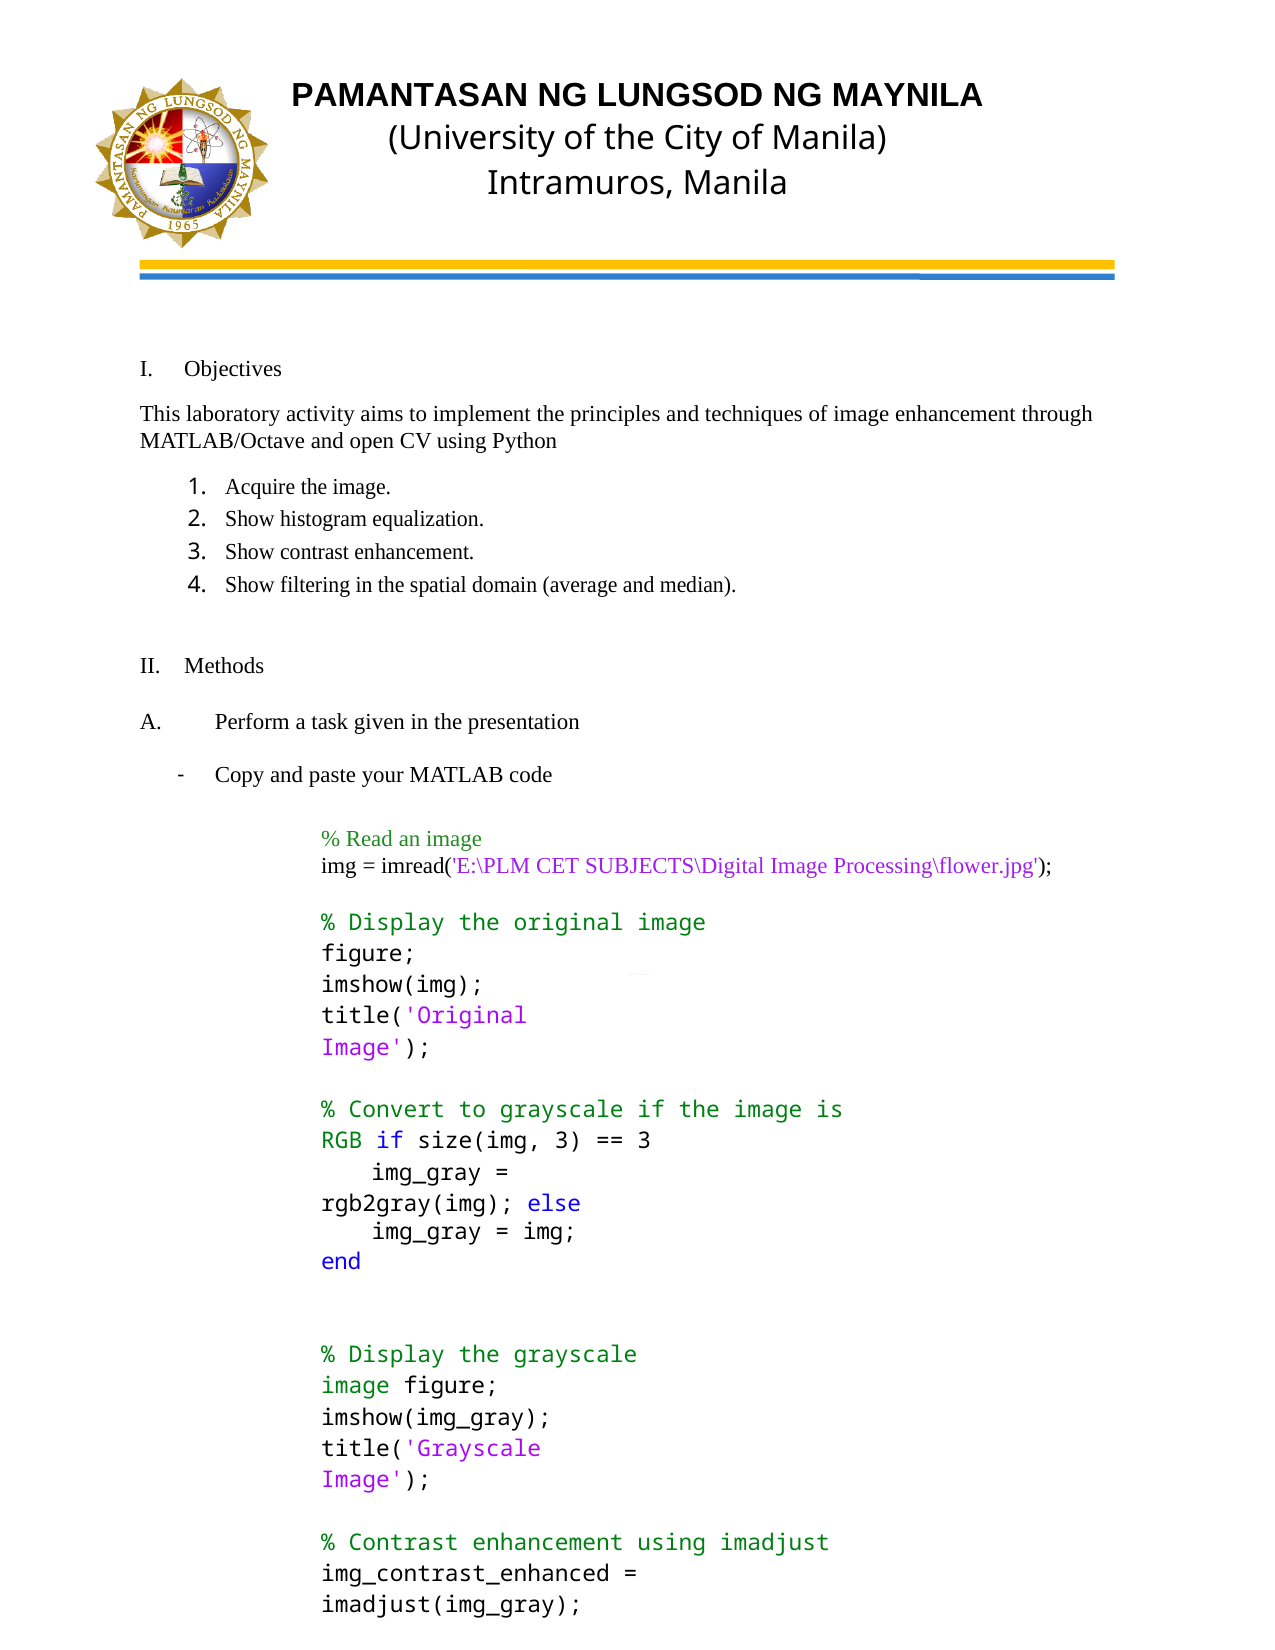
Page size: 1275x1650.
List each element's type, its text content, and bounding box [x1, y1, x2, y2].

text imshow(img); title('Original Image'); [321, 968, 642, 1062]
list Methods [139, 652, 1135, 678]
list Show filtering in the spatial domain (average and median). [187, 568, 1135, 599]
text This laboratory activity aims to implement the principles and techniques of image enhancement through MATLAB/Octave and open CV using Python [139, 401, 1135, 453]
text % Convert to grayscale if the image is RGB if size(img, 3) == 3 [321, 1093, 848, 1155]
text % Contrast enhancement using imadjust img_contrast_enhanced = imadjust(img_gray); [321, 1525, 863, 1619]
text img_gray = rgb2gray(img); else [321, 1156, 686, 1218]
text % Read an image [256, 825, 1135, 852]
text A. Perform a task given in the presentation [139, 708, 1135, 734]
text % Display the grayscale image figure; [321, 1338, 716, 1400]
list Acquire the image. [187, 470, 1135, 501]
text img = imread('E:\PLM CET SUBJECTS\Digital Image Processing\flower.jpg'); [256, 852, 1135, 878]
text % Display the original image figure; [321, 906, 760, 968]
list Copy and paste your MATLAB code [177, 761, 1135, 789]
text img_gray = img; [371, 1218, 1135, 1245]
list Objectives [139, 355, 1135, 382]
picture [89, 75, 274, 254]
text imshow(img_gray); title('Grayscale Image'); [321, 1400, 642, 1494]
list Show contrast enhancement. [187, 535, 1135, 566]
list Show histogram equalization. [187, 502, 1135, 534]
text end [321, 1245, 1135, 1276]
